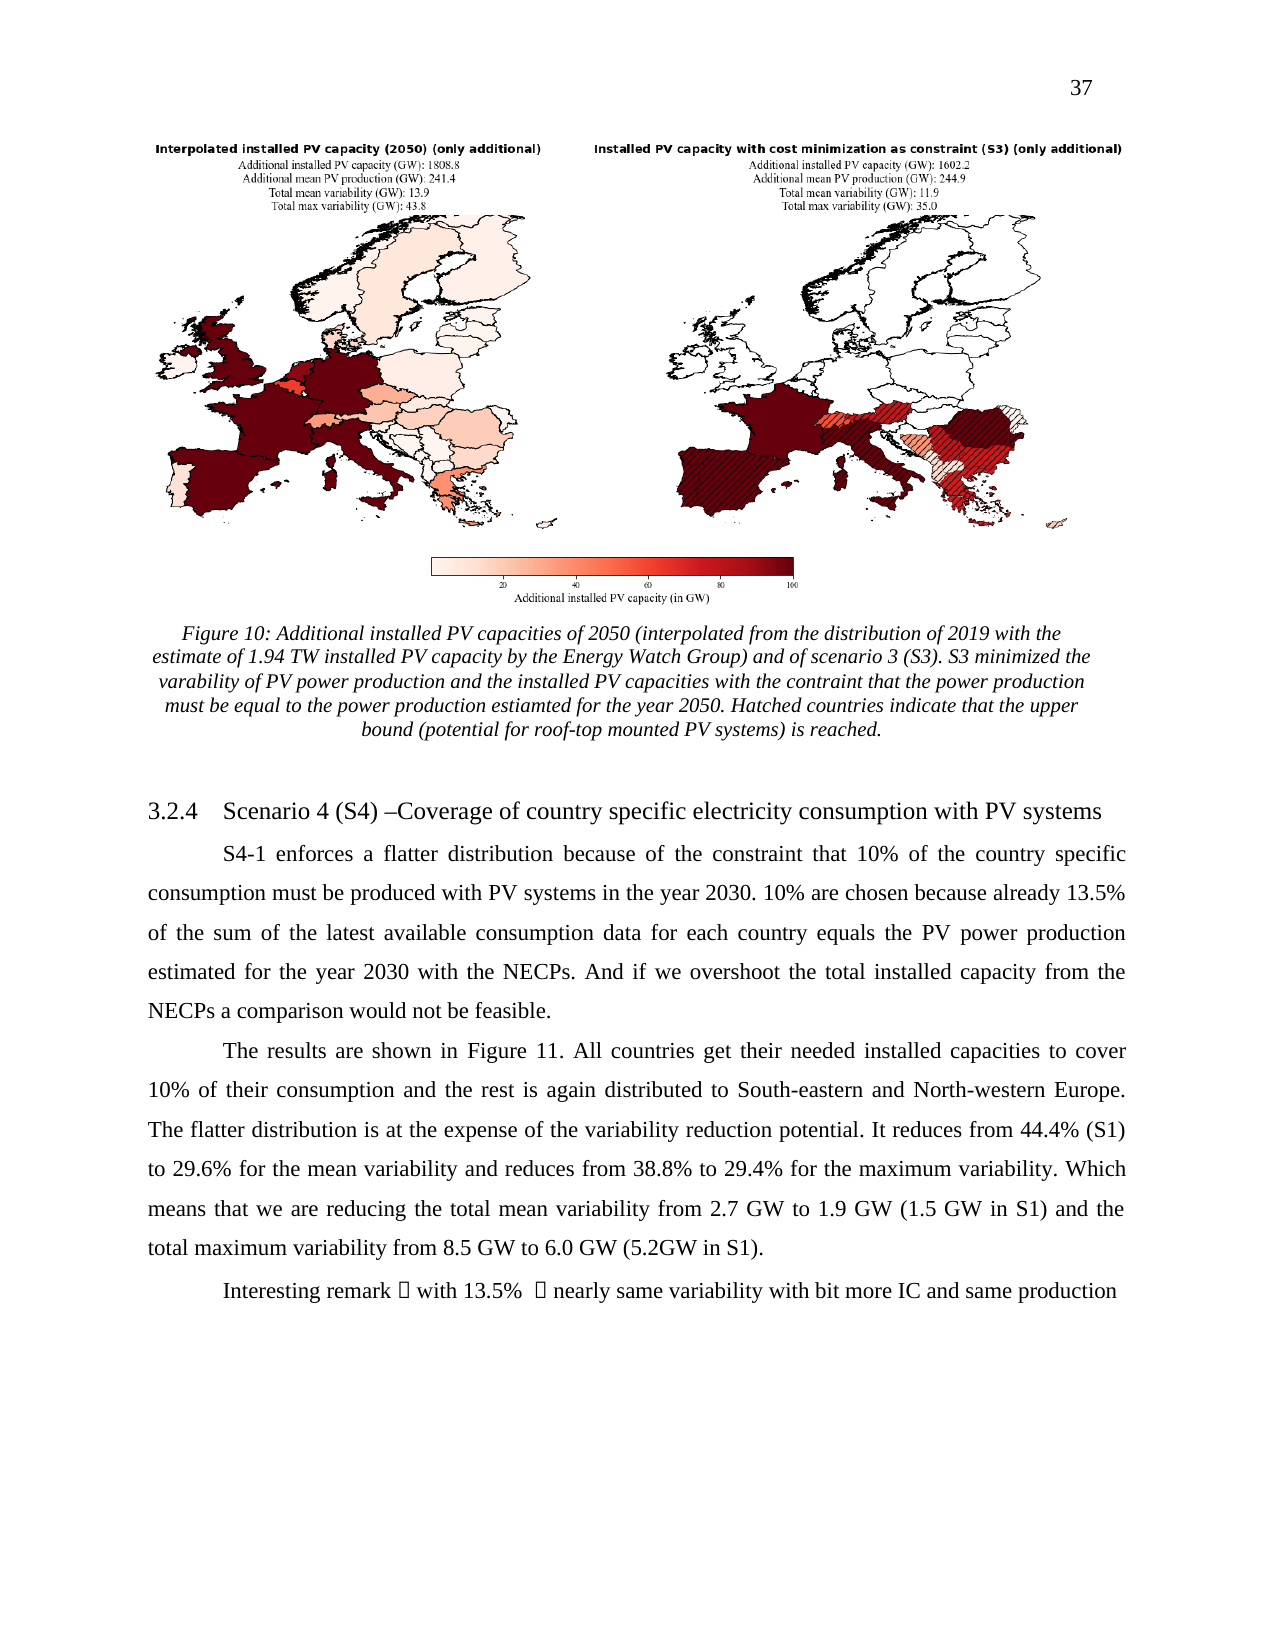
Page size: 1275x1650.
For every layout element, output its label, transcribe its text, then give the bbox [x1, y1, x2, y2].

text S4-1 enforces a flatter distribution because of the constraint that 10% of the country specific consumption must be produced with PV systems in the year 2030. 10% are chosen because already 13.5% of the sum of the latest available consumption data for each country equals the PV power production estimated for the year 2030 with the NECPs. And if we overshoot the total installed capacity from the NECPs a comparison would not be feasible. [148, 839, 1127, 1024]
text The results are shown in Figure 11. All countries get their needed installed capacities to cover 10% of their consumption and the rest is again distributed to South-eastern and North-western Europe. The flatter distribution is at the expense of the variability reduction potential. It reduces from 44.4% (S1) to 29.6% for the mean variability and reduces from 38.8% to 29.4% for the maximum variability. Which means that we are reducing the total mean variability from 2.7 GW to 1.9 GW (1.5 GW in S1) and the total maximum variability from 8.5 GW to 6.0 GW (5.2GW in S1). [148, 1037, 1127, 1261]
subtitle Scenario 4 (S4) –Coverage of country specific electricity consumption with PV systems [148, 796, 1127, 825]
picture [147, 138, 1128, 613]
text Interesting remark  with 13.5%  nearly same variability with bit more IC and same production [148, 1274, 1127, 1305]
